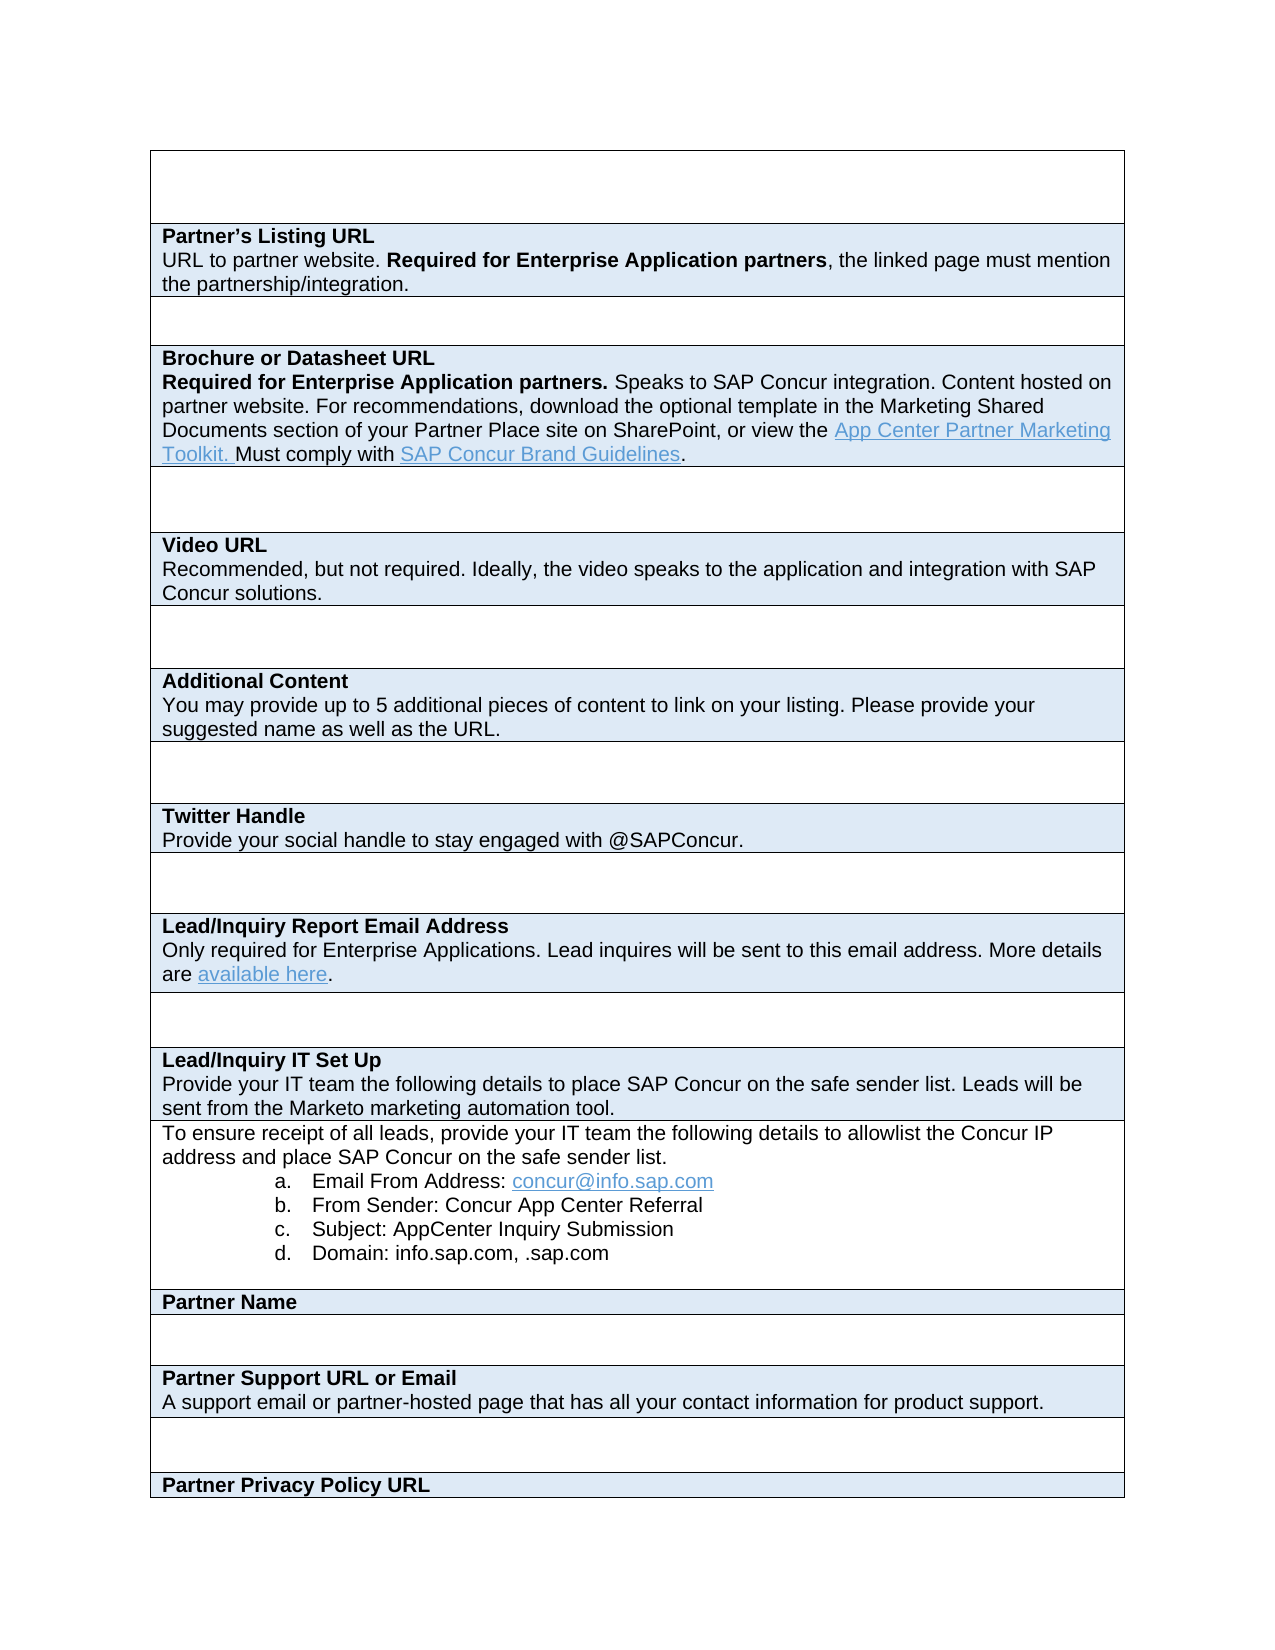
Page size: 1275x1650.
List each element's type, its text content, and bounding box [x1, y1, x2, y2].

table_cell [151, 853, 1124, 913]
table_cell [151, 467, 1124, 532]
table_cell Partner’s Listing URL URL to partner website. Required for Enterprise Application partners, the linked page must mention the partnership/integration. [151, 224, 1124, 296]
table_cell [151, 151, 1124, 223]
table_cell Twitter Handle Provide your social handle to stay engaged with @SAPConcur. [151, 804, 1124, 852]
table_cell Additional Content You may provide up to 5 additional pieces of content to link on your listing. Please provide your suggested name as well as the URL. [151, 669, 1124, 741]
table_cell Lead/Inquiry Report Email Address Only required for Enterprise Applications. Lead inquires will be sent to this email address. More details are available here. [151, 914, 1124, 992]
table_cell Partner Support URL or Email A support email or partner-hosted page that has all your contact information for product support. [151, 1366, 1124, 1417]
table_cell To ensure receipt of all leads, provide your IT team the following details to allowlist the Concur IP address and place SAP Concur on the safe sender list. Email From Address: concur@​info.​sap.​com From Sender: Concur App Center Referral Subject: AppCenter Inquiry Submission Domain: info.sap.com, .sap.com [151, 1121, 1124, 1289]
table_cell [151, 993, 1124, 1047]
table_cell Lead/Inquiry IT Set Up Provide your IT team the following details to place SAP Concur on the safe sender list. Leads will be sent from the Marketo marketing automation tool. [151, 1048, 1124, 1120]
table_cell Partner Name [151, 1290, 1124, 1314]
table_cell [151, 742, 1124, 803]
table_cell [151, 1473, 1124, 1497]
table_cell Brochure or Datasheet URL Required for Enterprise Application partners. Speaks to SAP Concur integration. Content hosted on partner website. For recommendations, download the optional template in the Marketing Shared Documents section of your Partner Place site on SharePoint, or view the App Center Partner Marketing Toolkit. Must comply with SAP Concur Brand Guidelines. [151, 346, 1124, 466]
table_cell [151, 606, 1124, 668]
table_cell [151, 1315, 1124, 1365]
table_cell [151, 297, 1124, 345]
table_cell Video URL Recommended, but not required. Ideally, the video speaks to the application and integration with SAP Concur solutions. [151, 533, 1124, 605]
table_cell [151, 1418, 1124, 1472]
